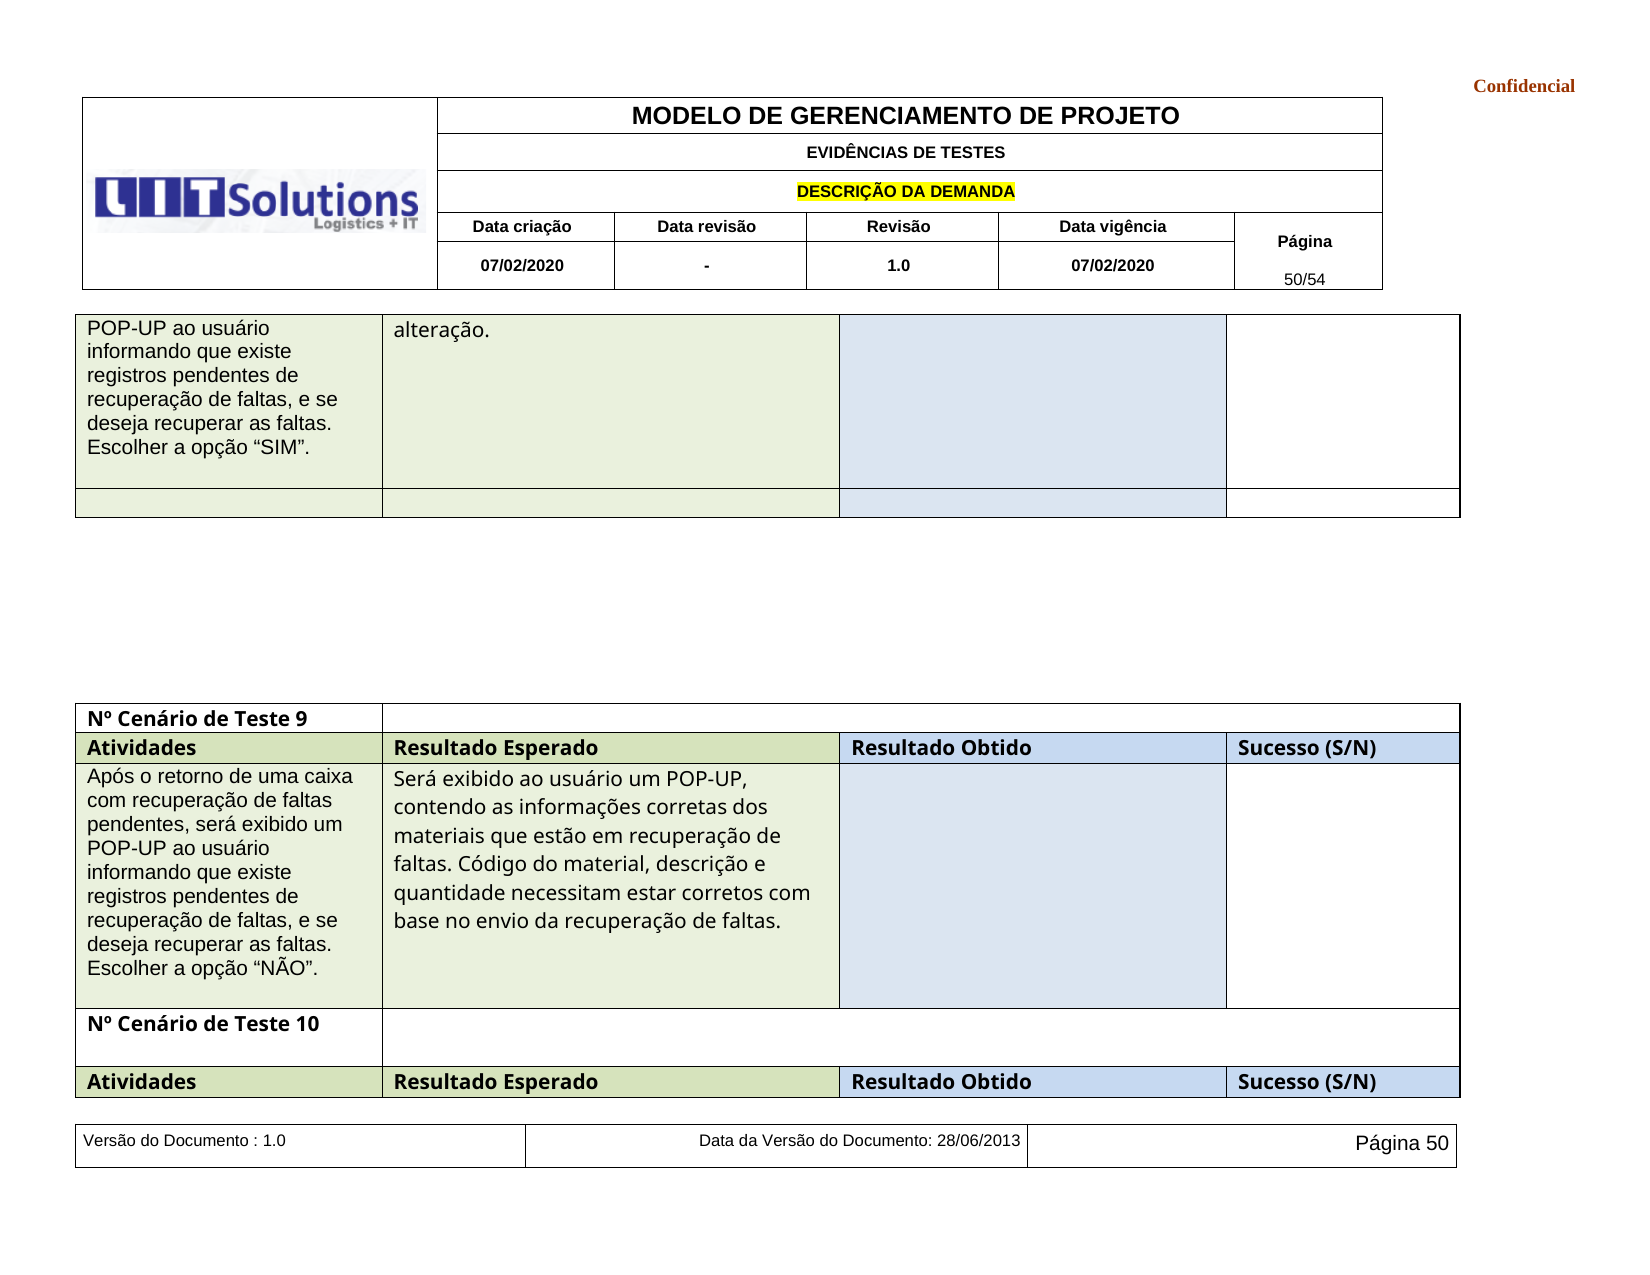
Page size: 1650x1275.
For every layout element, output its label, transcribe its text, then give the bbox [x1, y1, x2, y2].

table_cell Após o retorno de uma caixa com recuperação de faltas pendentes, será exibido um POP-UP ao usuário informando que existe registros pendentes de recuperação de faltas, e se deseja recuperar as faltas. Escolher a opção “NÃO”. [76, 764, 382, 1008]
table_cell Resultado Esperado [383, 1067, 839, 1097]
table_cell [76, 489, 382, 517]
table_cell Será exibido ao usuário um POP-UP, contendo as informações corretas dos materiais que estão em recuperação de faltas. Código do material, descrição e quantidade necessitam estar corretos com base no envio da recuperação de faltas. [383, 764, 839, 1008]
table_cell [840, 315, 1226, 488]
table_cell Sucesso (S/N) [1227, 1067, 1459, 1097]
table_cell Nº Cenário de Teste 10 [76, 1009, 382, 1066]
table_cell Programa retornará para tela inicial da transação ZCONFLINHAUPM, sem nenhuma alteração. [383, 315, 839, 488]
table_cell [1227, 489, 1459, 517]
table_cell Atividades [76, 733, 382, 763]
table_cell Sucesso (S/N) [1227, 733, 1459, 763]
table_cell Resultado Obtido [840, 1067, 1226, 1097]
table_cell Atividades [76, 1067, 382, 1097]
table_cell [1227, 764, 1459, 1008]
table_cell Resultado Obtido [840, 733, 1226, 763]
table_header [383, 704, 1459, 732]
table_cell [840, 764, 1226, 1008]
table_cell [383, 489, 839, 517]
table_header Nº Cenário de Teste 9 [76, 704, 382, 732]
table_cell [840, 489, 1226, 517]
picture [86, 169, 427, 233]
table_cell Resultado Esperado [383, 733, 839, 763]
table_cell [1227, 315, 1459, 488]
table_cell [383, 1009, 1459, 1066]
